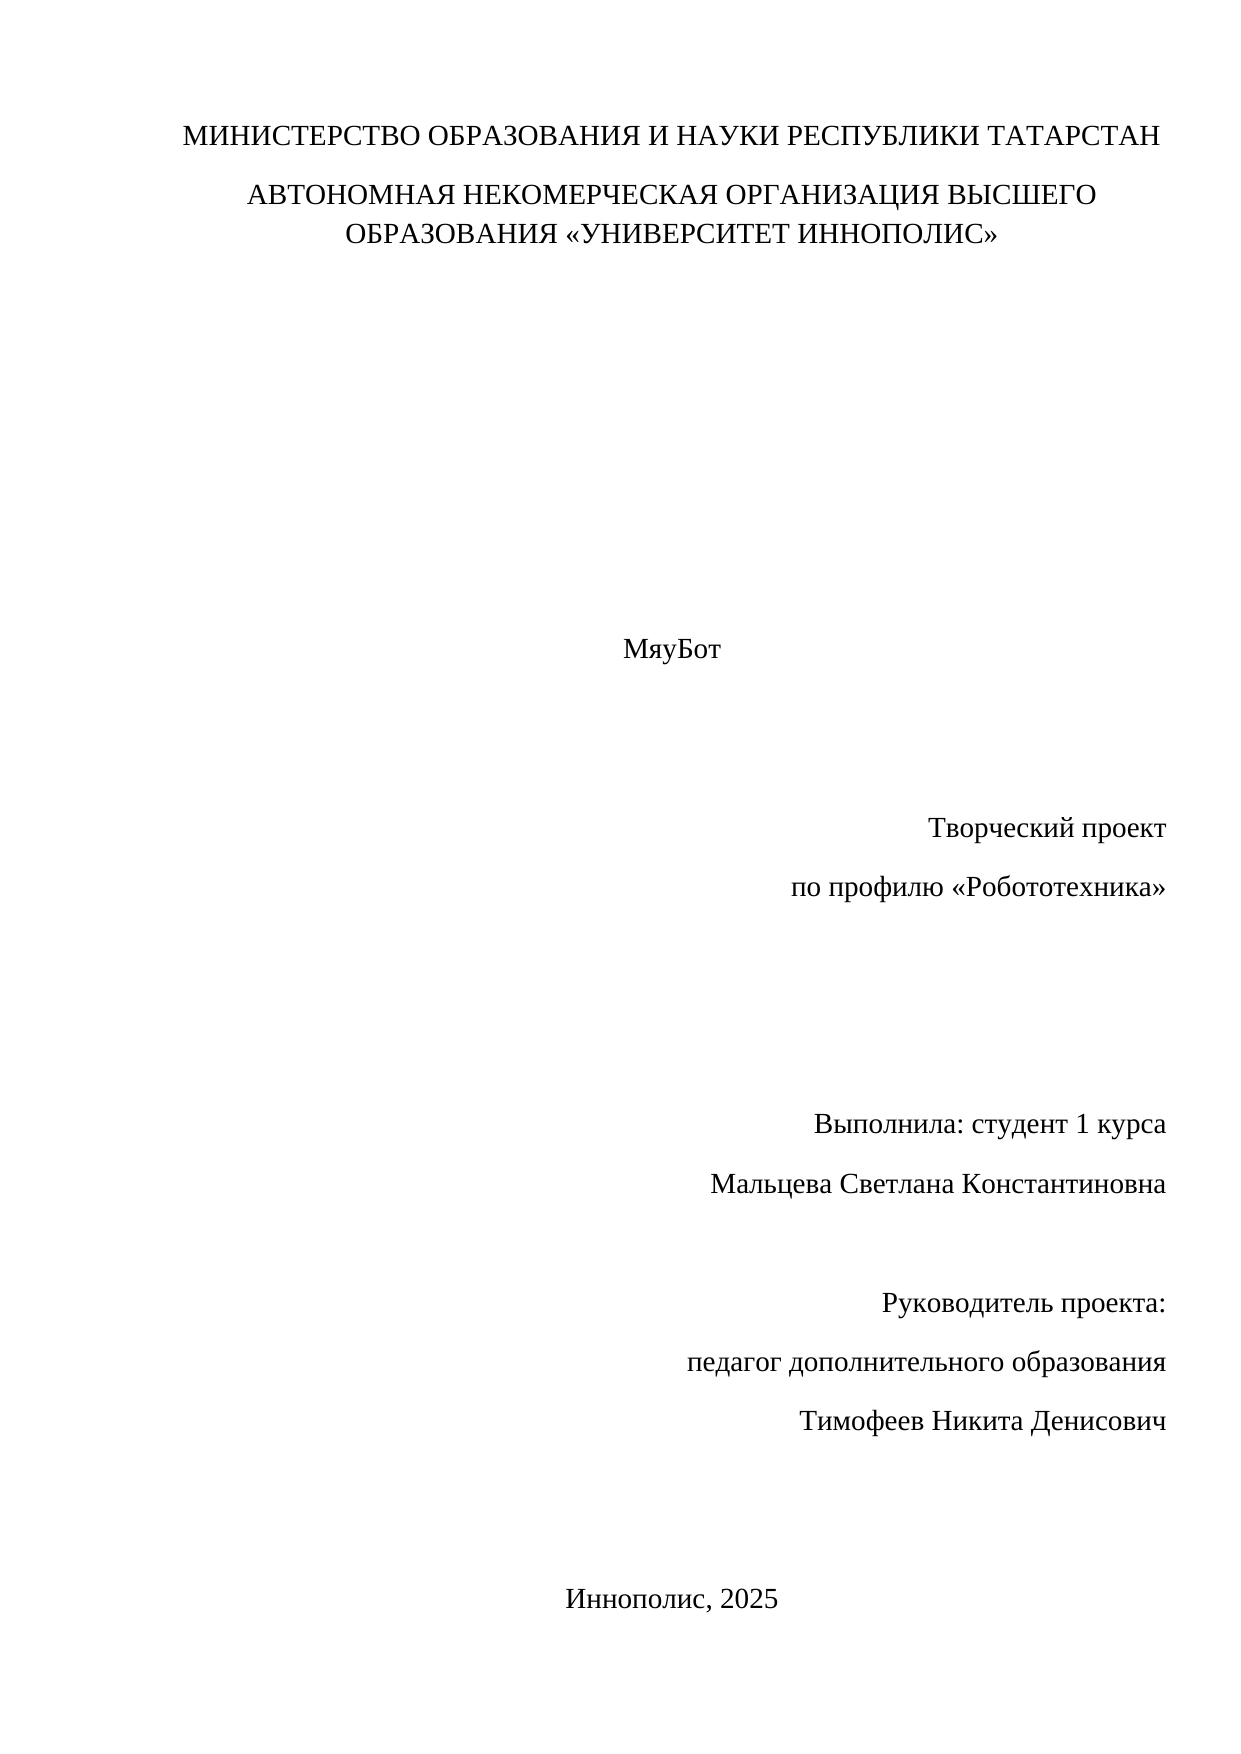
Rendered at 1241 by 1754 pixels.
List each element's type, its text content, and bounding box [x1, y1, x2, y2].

text Тимофеев Никита Денисович [177, 1403, 1166, 1437]
text педагог дополнительного образования [177, 1344, 1166, 1378]
text МИНИСТЕРСТВО ОБРАЗОВАНИЯ И НАУКИ РЕСПУБЛИКИ ТАТАРСТАН [177, 118, 1166, 152]
text Мальцева Светлана Константиновна [177, 1166, 1166, 1199]
text АВТОНОМНАЯ НЕКОМЕРЧЕСКАЯ ОРГАНИЗАЦИЯ ВЫСШЕГО ОБРАЗОВАНИЯ «УНИВЕРСИТЕТ ИННОПОЛИС» [177, 177, 1166, 249]
text Руководитель проекта: [177, 1285, 1166, 1318]
text МяуБот [177, 632, 1166, 665]
text Иннополис, 2025 [177, 1582, 1166, 1615]
text по профилю «Робототехника» [177, 869, 1166, 903]
text Выполнила: студент 1 курса [177, 1107, 1166, 1140]
text Творческий проект [177, 810, 1166, 843]
